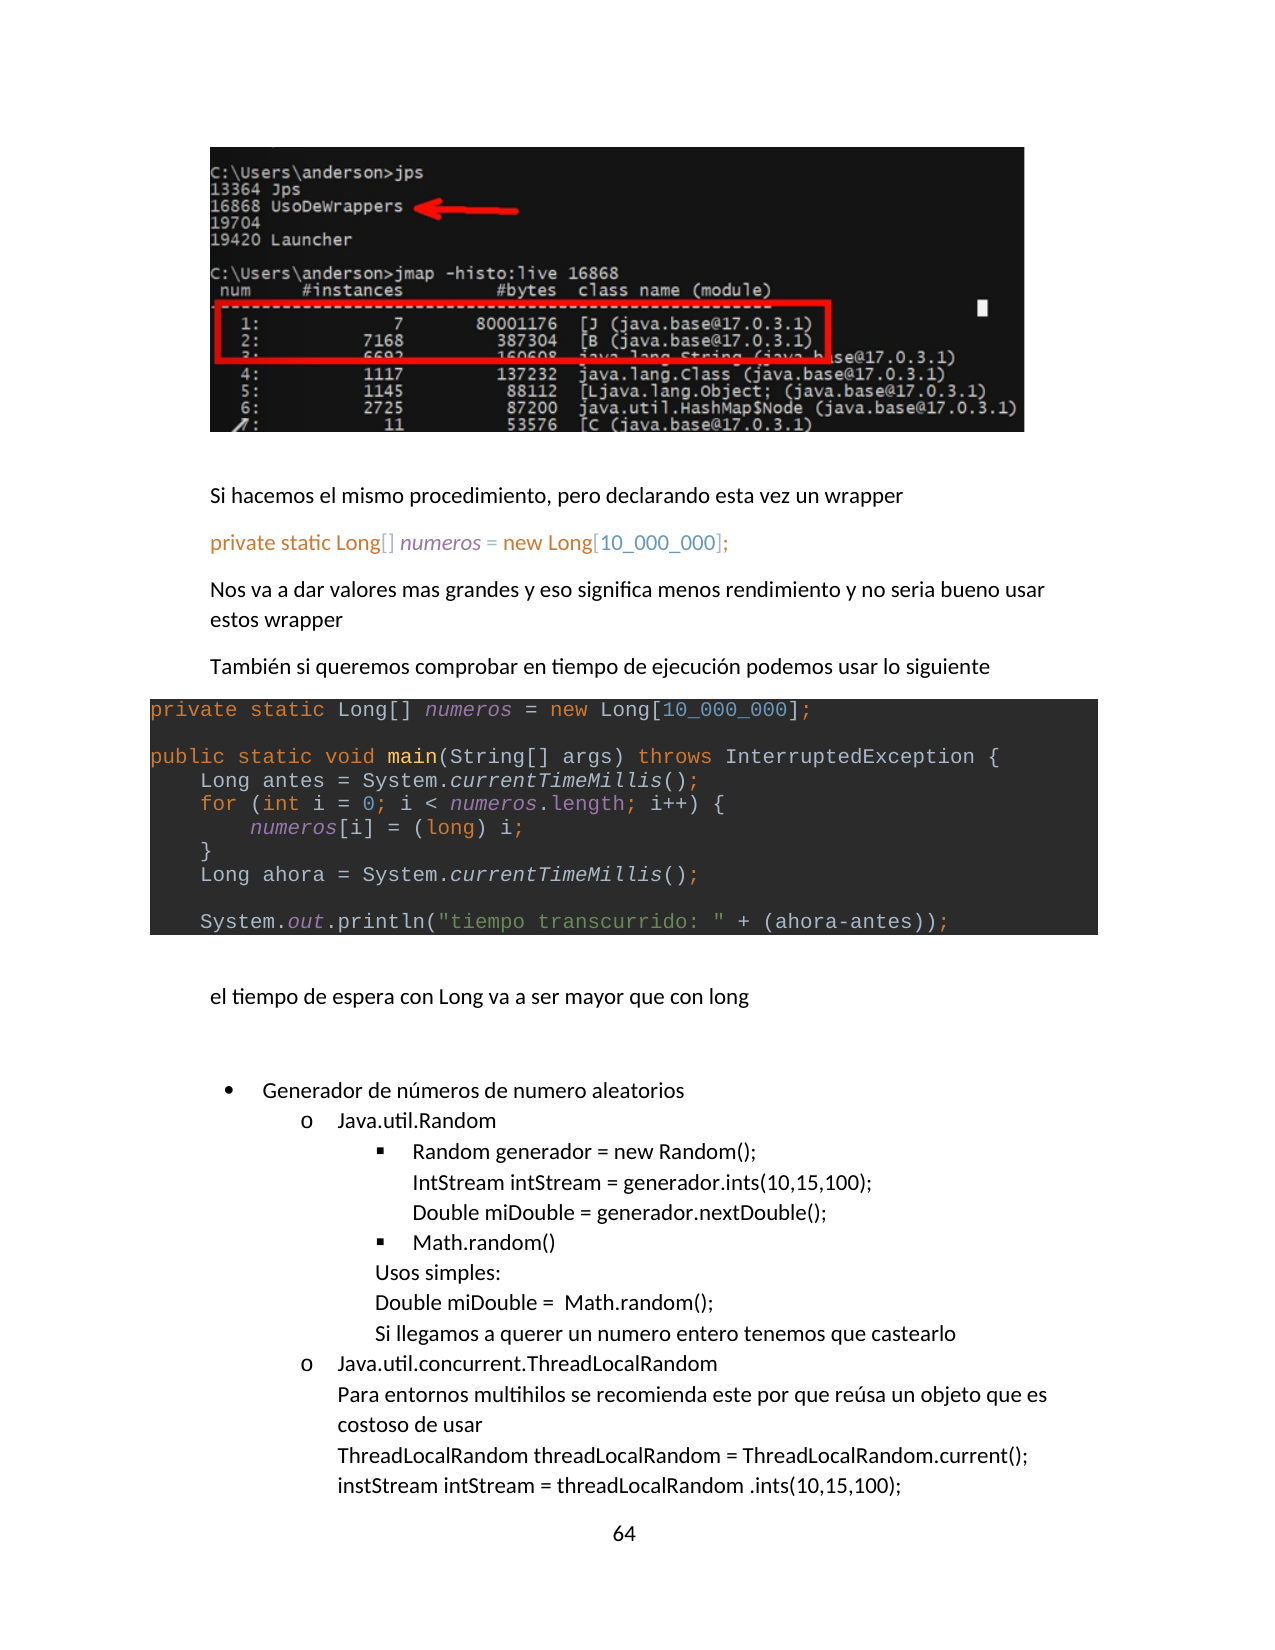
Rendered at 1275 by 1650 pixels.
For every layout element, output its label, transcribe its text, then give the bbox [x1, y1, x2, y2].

text private static Long[] numeros = new Long[10_000_000]; [210, 528, 1098, 556]
list Java.util.Random [300, 1106, 1098, 1135]
list instStream intStream = threadLocalRandom .ints(10,15,100); [337, 1471, 1098, 1499]
list Double miDouble = generador.nextDouble(); [360, 1198, 1098, 1226]
list IntStream intStream = generador.ints(10,15,100); [360, 1168, 1098, 1196]
text el tiempo de espera con Long va a ser mayor que con long [210, 982, 1098, 1010]
list Usos simples: [337, 1258, 1098, 1286]
list Java.util.concurrent.ThreadLocalRandom [300, 1349, 1098, 1378]
list Math.random() [375, 1228, 1098, 1256]
list Random generador = new Random(); [375, 1137, 1098, 1165]
list Si llegamos a querer un numero entero tenemos que castearlo [337, 1319, 1098, 1347]
text private static Long[] numeros = new Long[10_000_000]; public static void main(String[] args) throws InterruptedException { Long antes = System.currentTimeMillis(); for (int i = 0; i < numeros.length; i++) { numeros[i] = (long) i; } Long ahora = System.currentTimeMillis(); System.out.println("tiempo transcurrido: " + (ahora-antes)); [150, 699, 1098, 935]
picture [210, 147, 1025, 432]
text También si queremos comprobar en tiempo de ejecución podemos usar lo siguiente [210, 652, 1098, 680]
text Si hacemos el mismo procedimiento, pero declarando esta vez un wrapper [210, 481, 1098, 509]
text Nos va a dar valores mas grandes y eso significa menos rendimiento y no seria bueno usar estos wrapper [210, 575, 1098, 633]
list ThreadLocalRandom threadLocalRandom = ThreadLocalRandom.current(); [337, 1441, 1098, 1469]
list Generador de números de numero aleatorios [225, 1076, 1098, 1104]
list Para entornos multihilos se recomienda este por que reúsa un objeto que es costoso de usar [337, 1380, 1098, 1438]
list Double miDouble = Math.random(); [337, 1288, 1098, 1316]
